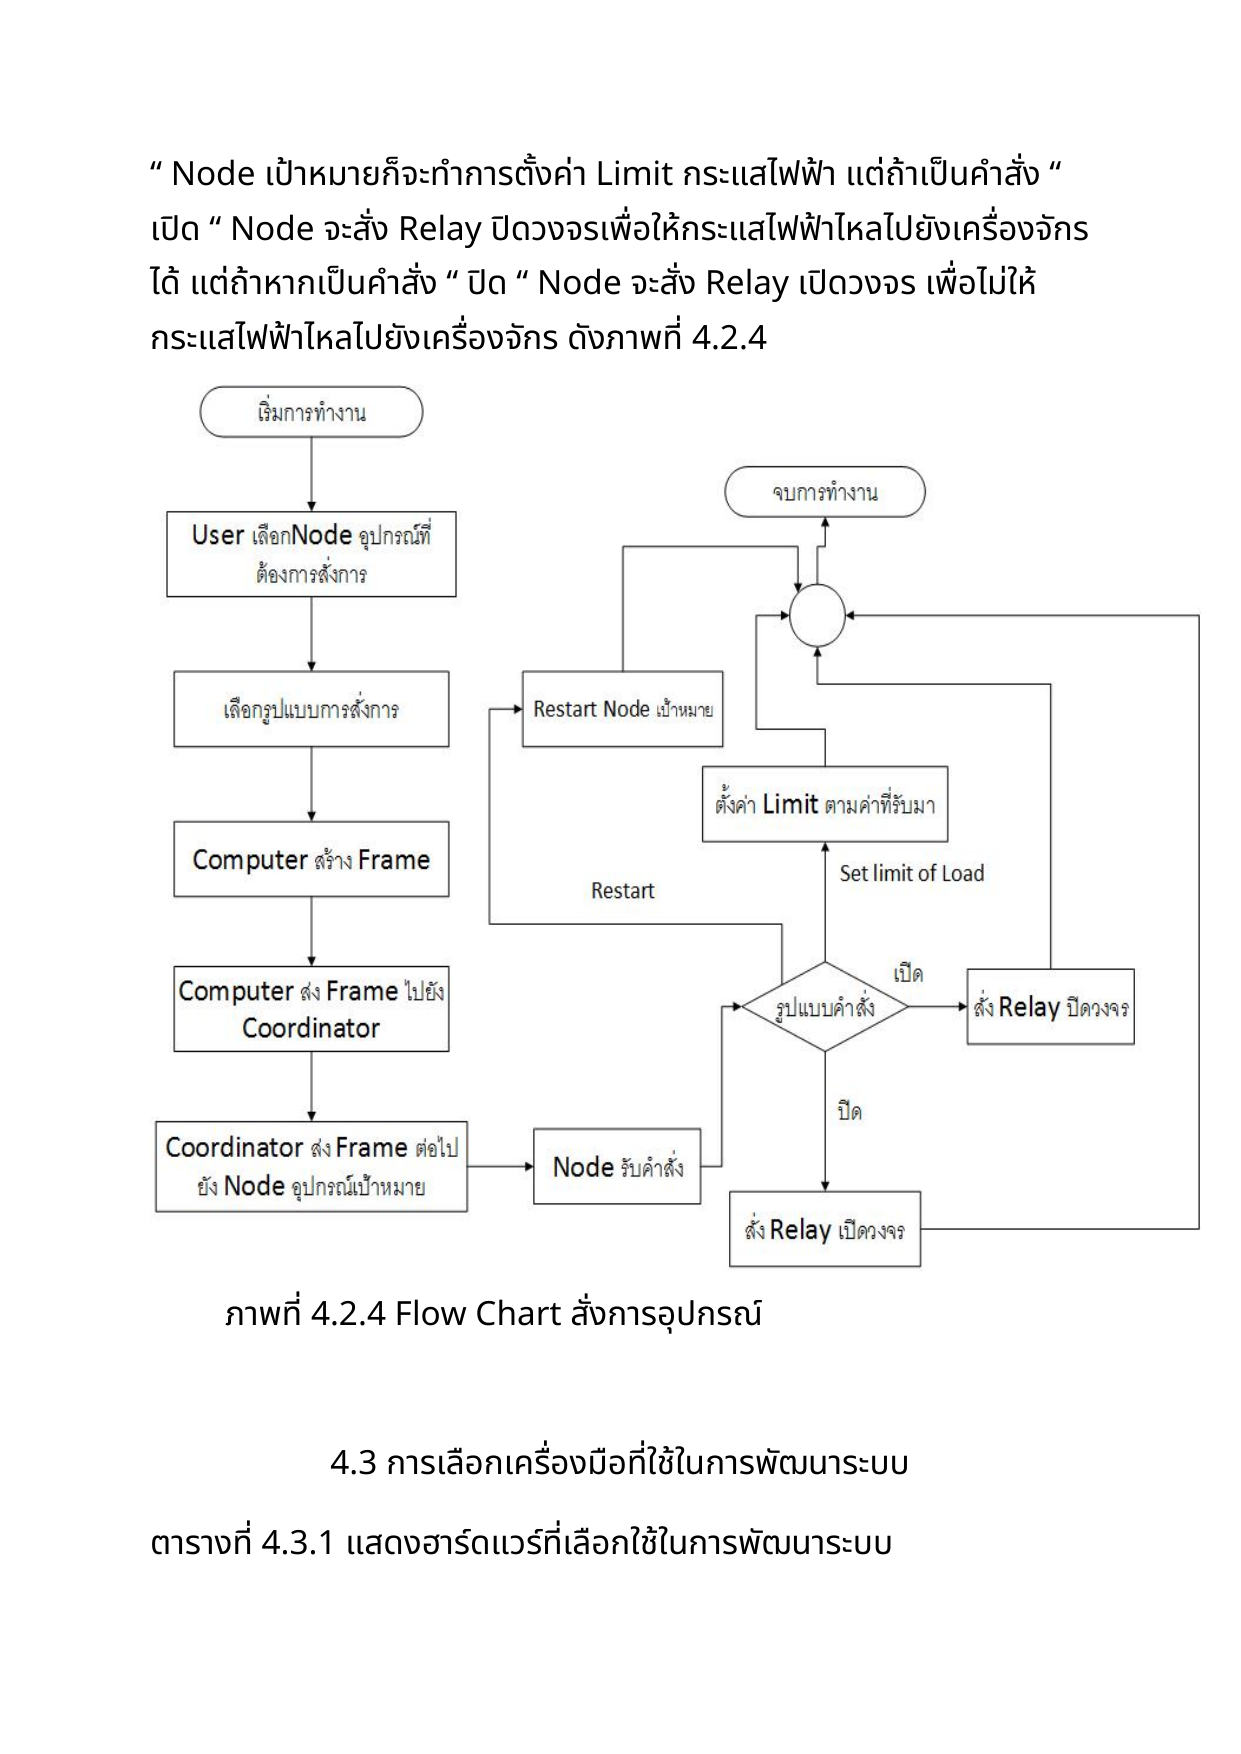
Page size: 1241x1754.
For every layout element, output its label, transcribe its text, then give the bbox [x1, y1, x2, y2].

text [150, 150, 1090, 364]
picture [150, 384, 1201, 1271]
text ภาพที่ 4.2.4 Flow Chart สั่งการอุปกรณ์ [150, 1289, 1090, 1340]
text ตารางที่ 4.3.1 แสดงฮาร์ดแวร์ที่เลือกใช้ในการพัฒนาระบบ [150, 1519, 1090, 1569]
subtitle 4.3 การเลือกเครื่องมือที่ใช้ในการพัฒนาระบบ [150, 1439, 1090, 1489]
